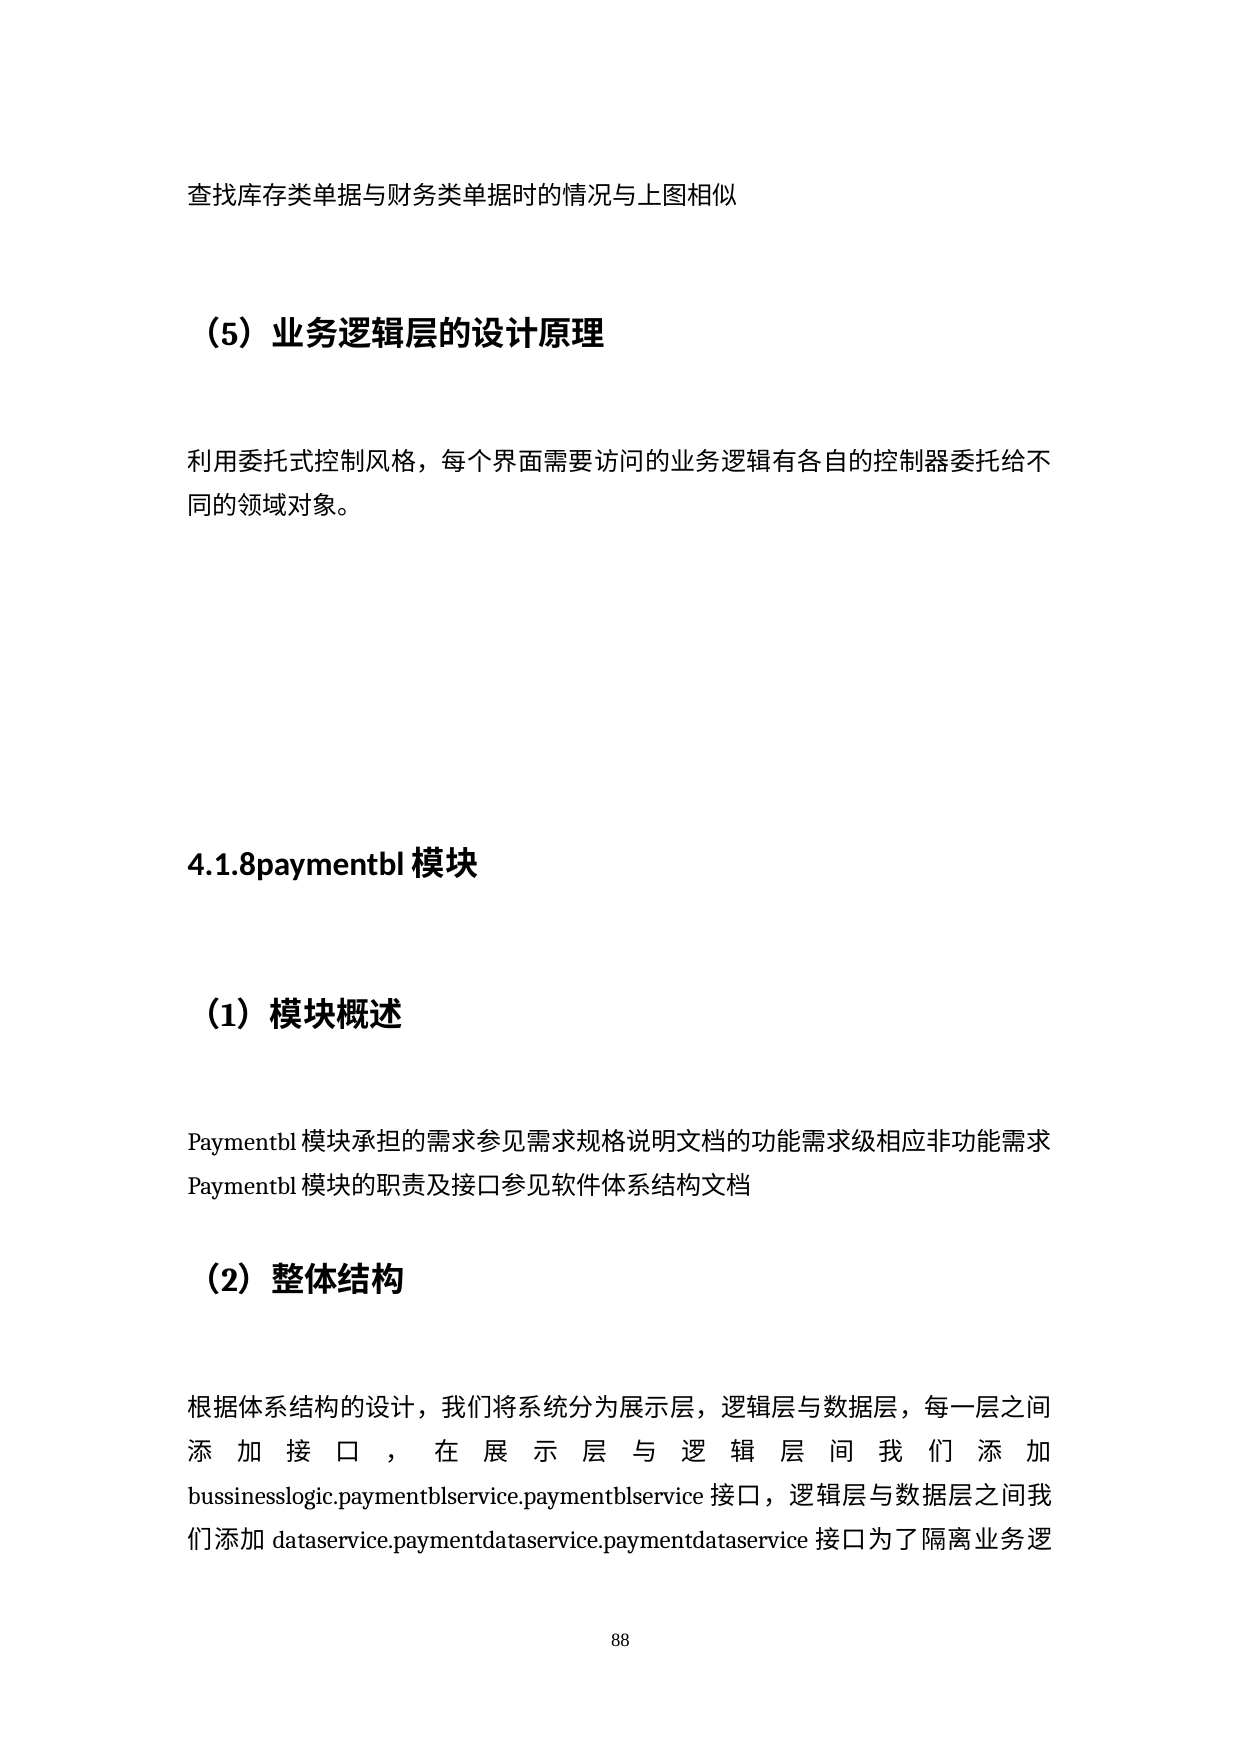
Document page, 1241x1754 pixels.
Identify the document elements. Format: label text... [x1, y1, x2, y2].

subtitle （2）整体结构 [187, 1233, 1053, 1321]
subtitle （1）模块概述 [187, 967, 1053, 1056]
subtitle 4.1.8paymentbl模块 [187, 817, 1053, 905]
subtitle （5）业务逻辑层的设计原理 [187, 287, 1053, 375]
text 查找库存类单据与财务类单据时的情况与上图相似 [187, 172, 1053, 216]
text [187, 1383, 1053, 1559]
text Paymentbl模块承担的需求参见需求规格说明文档的功能需求级相应非功能需求 [187, 1118, 1053, 1162]
text 利用委托式控制风格，每个界面需要访问的业务逻辑有各自的控制器委托给不同的领域对象。 [187, 437, 1053, 526]
text Paymentbl模块的职责及接口参见软件体系结构文档 [187, 1162, 1053, 1206]
